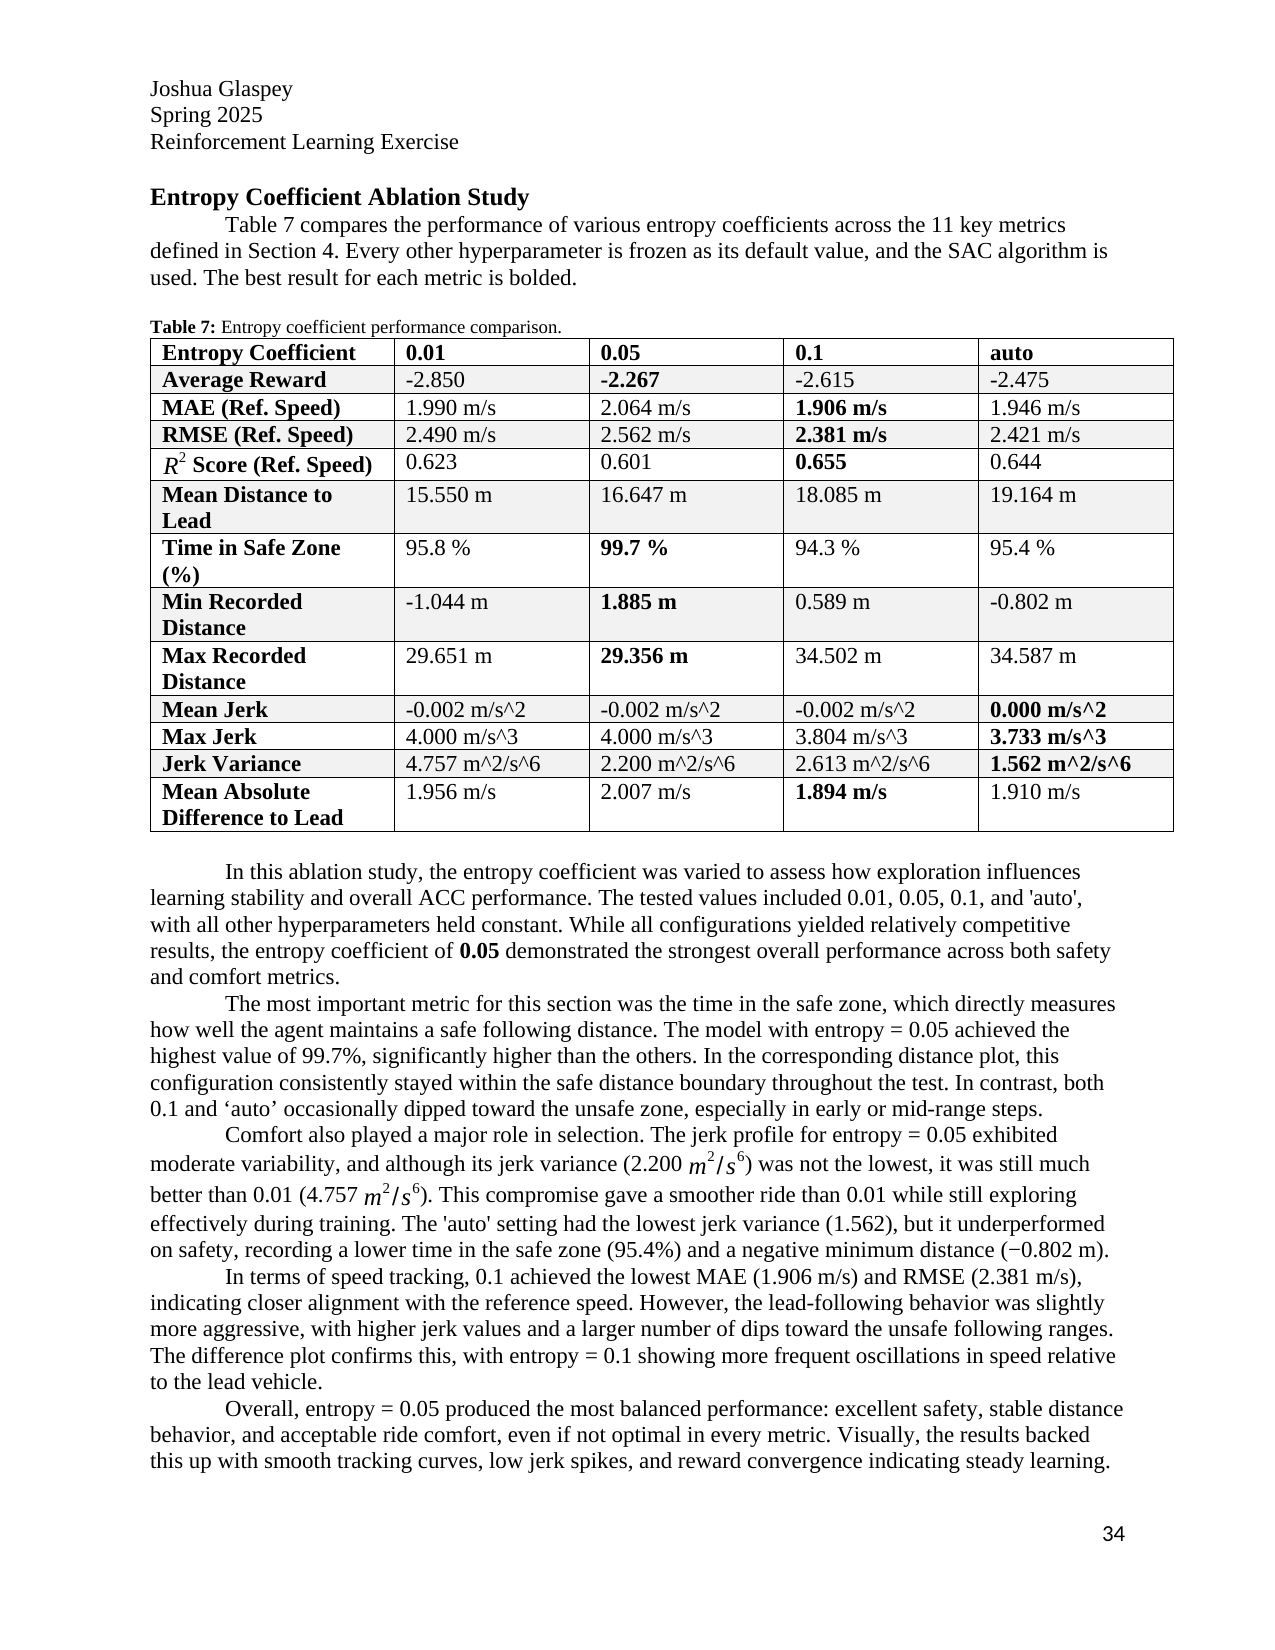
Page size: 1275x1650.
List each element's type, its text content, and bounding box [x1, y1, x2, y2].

table_cell 1.990 m/s [395, 394, 589, 420]
table_cell 3.804 m/s^3 [784, 723, 978, 749]
table_cell RMSE (Ref. Speed) [151, 421, 394, 447]
table_cell 2.562 m/s [590, 421, 783, 447]
table_cell -2.267 [590, 366, 783, 393]
table_cell 1.906 m/s [784, 394, 978, 420]
table_cell -1.044 m [395, 588, 589, 641]
table_cell 0.655 [784, 449, 978, 479]
text Table 7: Entropy coefficient performance comparison. [150, 316, 1125, 338]
text The most important metric for this section was the time in the safe zone, which directly measures how well the agent maintains a safe following distance. The model with entropy = 0.05 achieved the highest value of 99.7%, significantly higher than the others. In the corresponding distance plot, this configuration consistently stayed within the safe distance boundary throughout the test. In contrast, both 0.1 and ‘auto’ occasionally dipped toward the unsafe zone, especially in early or mid-range steps. [150, 990, 1125, 1121]
table_cell 0.589 m [784, 588, 978, 641]
table_cell -2.475 [979, 366, 1173, 393]
table_cell 0.601 [590, 449, 783, 479]
table_cell Max Jerk [151, 723, 394, 749]
subtitle Entropy Coefficient Ablation Study [150, 182, 1125, 211]
table_cell 1.894 m/s [784, 778, 978, 831]
table_cell 4.757 m^2/s^6 [395, 750, 589, 777]
table_cell 95.4 % [979, 534, 1173, 587]
table_cell 4.000 m/s^3 [395, 723, 589, 749]
table_cell 34.587 m [979, 642, 1173, 694]
table_cell 1.562 m^2/s^6 [979, 750, 1173, 777]
table_cell 2.490 m/s [395, 421, 589, 447]
table_header 0.01 [395, 339, 589, 365]
table_cell 0.623 [395, 449, 589, 479]
table_cell 1.946 m/s [979, 394, 1173, 420]
table_cell -0.002 m/s^2 [784, 696, 978, 722]
table_cell Time in Safe Zone (%) [151, 534, 394, 587]
table_cell -2.615 [784, 366, 978, 393]
table_cell Mean Distance to Lead [151, 481, 394, 533]
table_header 0.05 [590, 339, 783, 365]
table_cell Min Recorded Distance [151, 588, 394, 641]
table_cell 99.7 % [590, 534, 783, 587]
table_cell 15.550 m [395, 481, 589, 533]
table_cell MAE (Ref. Speed) [151, 394, 394, 420]
table_cell 2.007 m/s [590, 778, 783, 831]
table_cell 19.164 m [979, 481, 1173, 533]
table_cell Mean Jerk [151, 696, 394, 722]
table_cell 34.502 m [784, 642, 978, 694]
table_header 0.1 [784, 339, 978, 365]
table_cell Jerk Variance [151, 750, 394, 777]
text Overall, entropy = 0.05 produced the most balanced performance: excellent safety, stable distance behavior, and acceptable ride comfort, even if not optimal in every metric. Visually, the results backed this up with smooth tracking curves, low jerk spikes, and reward convergence indicating steady learning. [150, 1394, 1125, 1474]
table_cell Mean Absolute Difference to Lead [151, 778, 394, 831]
text Comfort also played a major role in selection. The jerk profile for entropy = 0.05 exhibited moderate variability, and although its jerk variance (2.200 ) was not the lowest, it was still much better than 0.01 (4.757 ). This compromise gave a smoother ride than 0.01 while still exploring effectively during training. The 'auto' setting had the lowest jerk variance (1.562), but it underperformed on safety, recording a lower time in the safe zone (95.4%) and a negative minimum distance (−0.802 m). [150, 1121, 1125, 1263]
table_header auto [979, 339, 1173, 365]
table_cell 3.733 m/s^3 [979, 723, 1173, 749]
table_cell 29.651 m [395, 642, 589, 694]
table_cell 2.421 m/s [979, 421, 1173, 447]
table_cell 18.085 m [784, 481, 978, 533]
table_cell 29.356 m [590, 642, 783, 694]
table_cell -2.850 [395, 366, 589, 393]
table_cell 94.3 % [784, 534, 978, 587]
table_cell Average Reward [151, 366, 394, 393]
table_cell 0.644 [979, 449, 1173, 479]
table_cell Score (Ref. Speed) [151, 449, 394, 479]
table_cell 16.647 m [590, 481, 783, 533]
table_cell -0.002 m/s^2 [395, 696, 589, 722]
table_cell 0.000 m/s^2 [979, 696, 1173, 722]
text Table 7 compares the performance of various entropy coefficients across the 11 key metrics defined in Section 4. Every other hyperparameter is frozen as its default value, and the SAC algorithm is used. The best result for each metric is bolded. [150, 211, 1125, 290]
text In this ablation study, the entropy coefficient was varied to assess how exploration influences learning stability and overall ACC performance. The tested values included 0.01, 0.05, 0.1, and 'auto', with all other hyperparameters held constant. While all configurations yielded relatively competitive results, the entropy coefficient of 0.05 demonstrated the strongest overall performance across both safety and comfort metrics. [150, 858, 1125, 990]
text In terms of speed tracking, 0.1 achieved the lowest MAE (1.906 m/s) and RMSE (2.381 m/s), indicating closer alignment with the reference speed. However, the lead-following behavior was slightly more aggressive, with higher jerk values and a larger number of dips toward the unsafe following ranges. The difference plot confirms this, with entropy = 0.1 showing more frequent oscillations in speed relative to the lead vehicle. [150, 1263, 1125, 1394]
table_cell -0.802 m [979, 588, 1173, 641]
table_cell 2.200 m^2/s^6 [590, 750, 783, 777]
table_cell Max Recorded Distance [151, 642, 394, 694]
table_cell 2.613 m^2/s^6 [784, 750, 978, 777]
table_cell -0.002 m/s^2 [590, 696, 783, 722]
table_cell 1.885 m [590, 588, 783, 641]
table_cell 2.381 m/s [784, 421, 978, 447]
table_header Entropy Coefficient [151, 339, 394, 365]
table_cell 95.8 % [395, 534, 589, 587]
table_cell 2.064 m/s [590, 394, 783, 420]
table_cell 4.000 m/s^3 [590, 723, 783, 749]
table_cell 1.910 m/s [979, 778, 1173, 831]
table_cell 1.956 m/s [395, 778, 589, 831]
